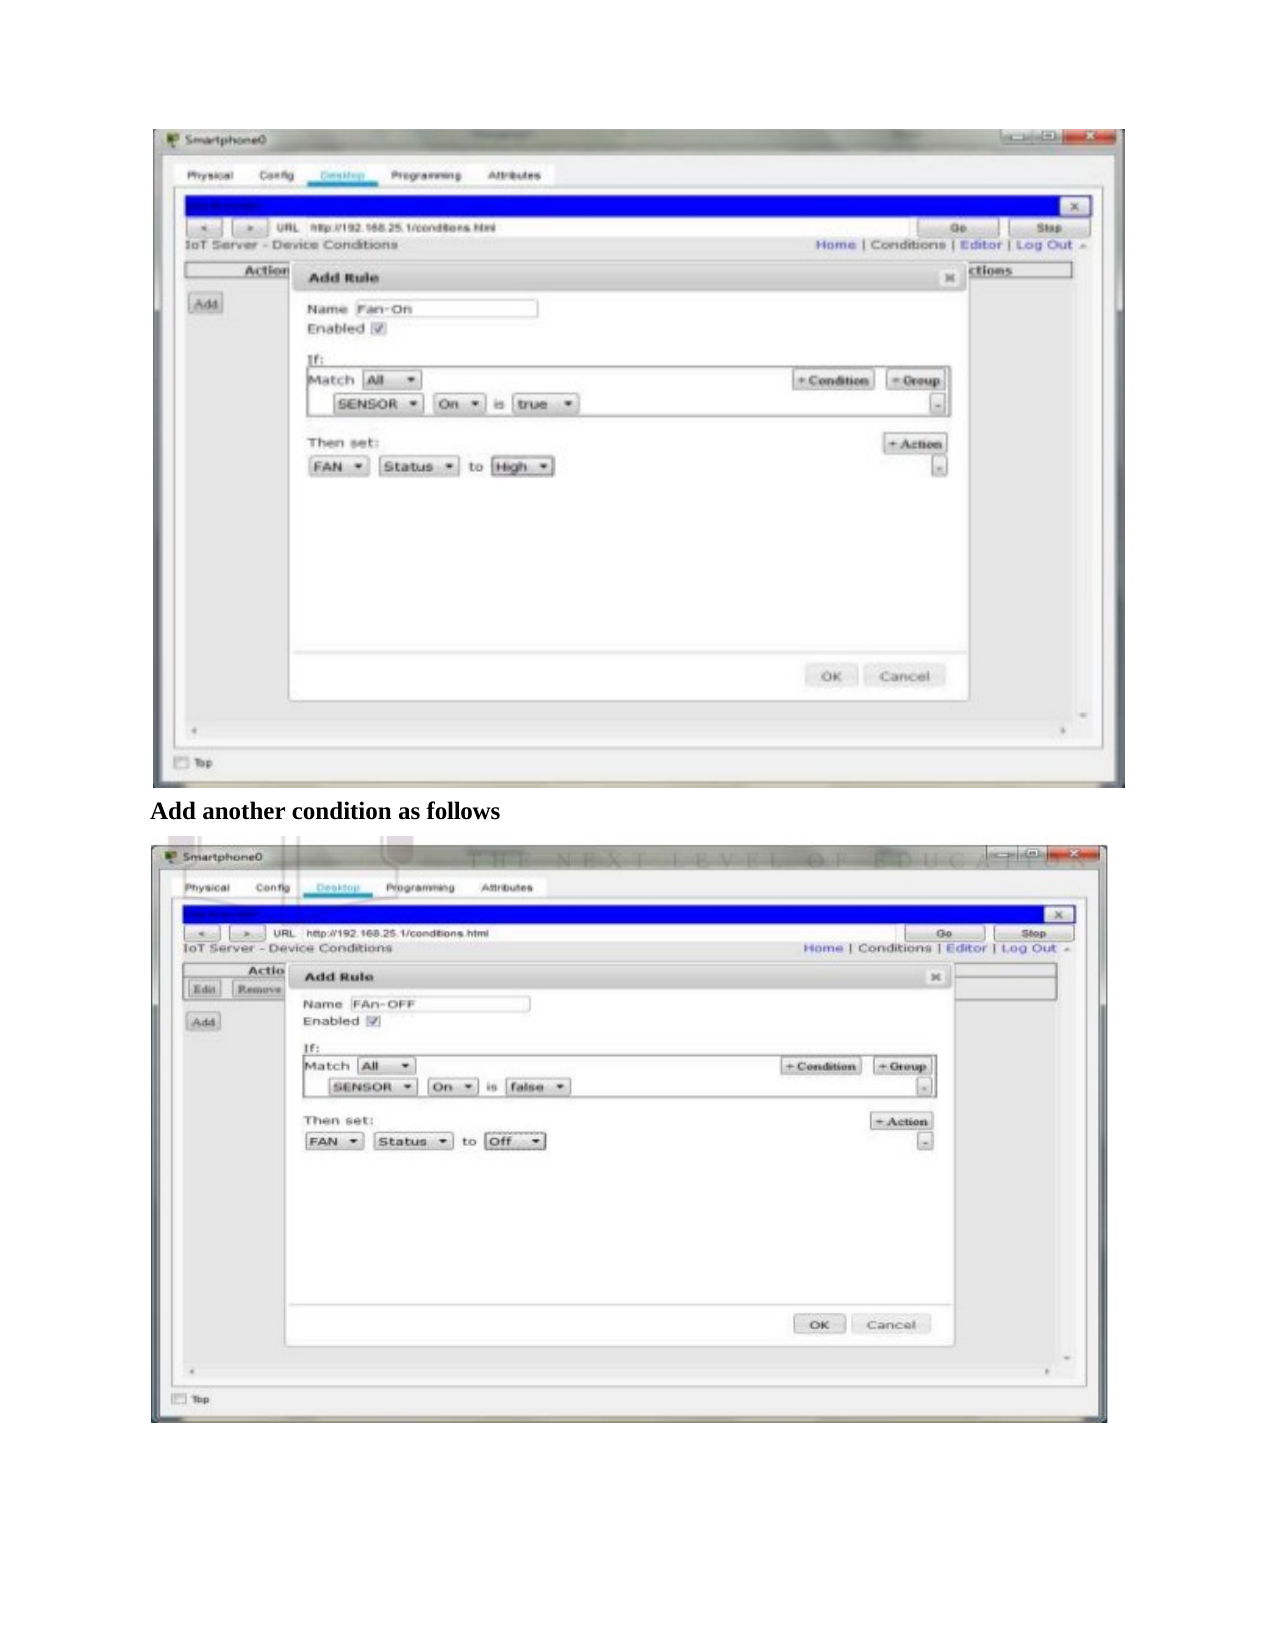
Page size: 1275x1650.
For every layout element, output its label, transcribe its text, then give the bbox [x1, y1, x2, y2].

picture [151, 836, 1108, 1423]
picture [153, 129, 1125, 788]
text Add another condition as follows [150, 796, 1192, 824]
